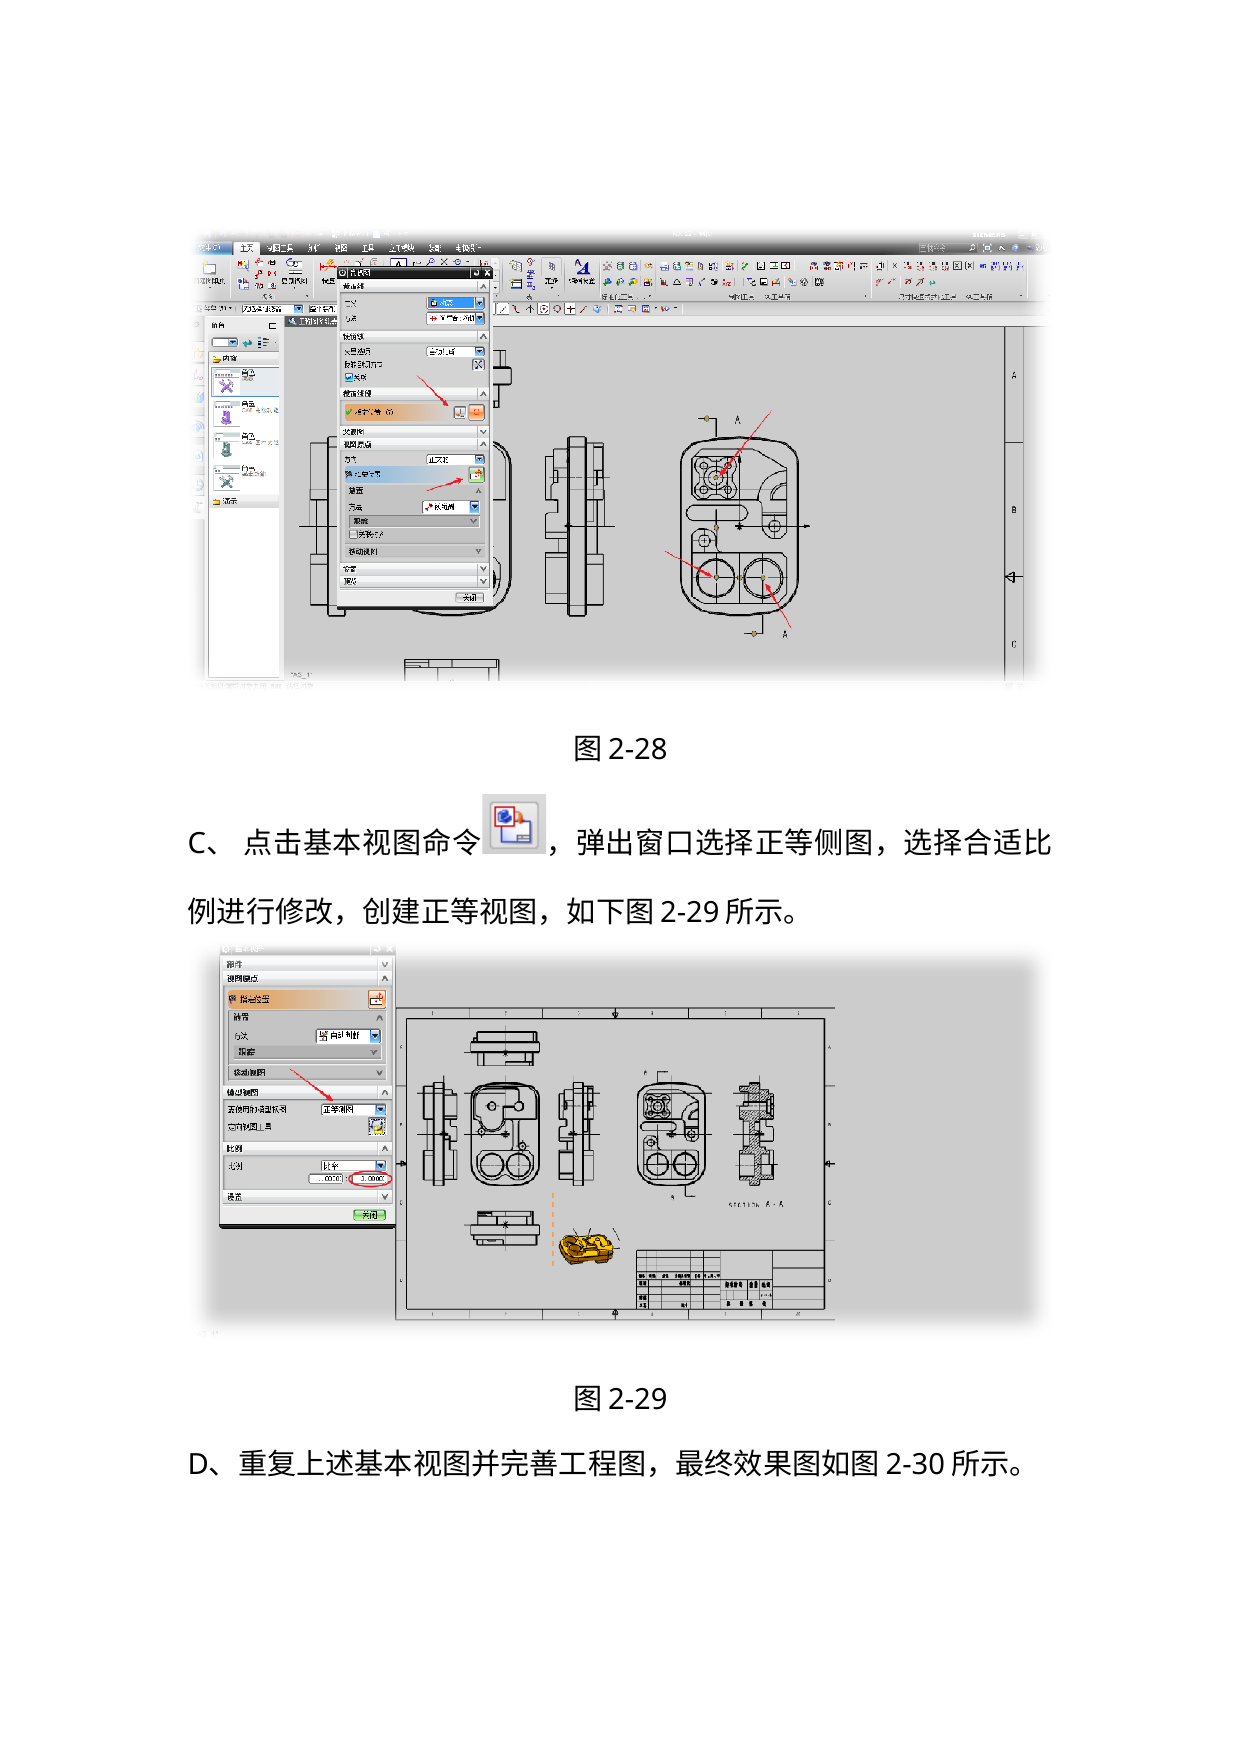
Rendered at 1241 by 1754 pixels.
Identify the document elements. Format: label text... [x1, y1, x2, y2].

picture [482, 794, 547, 854]
picture [216, 255, 1025, 664]
text 图2-29 [187, 1364, 1053, 1429]
text D、重复上述基本视图并完善工程图，最终效果图如图2-30所示。 [187, 1429, 1053, 1494]
text C、 点击基本视图命令，弹出窗口选择正等侧图，选择合适比例进行修改，创建正等视图，如下图2-29所示。 [187, 779, 1053, 942]
picture [217, 971, 1024, 1311]
text 图2-28 [187, 714, 1053, 779]
